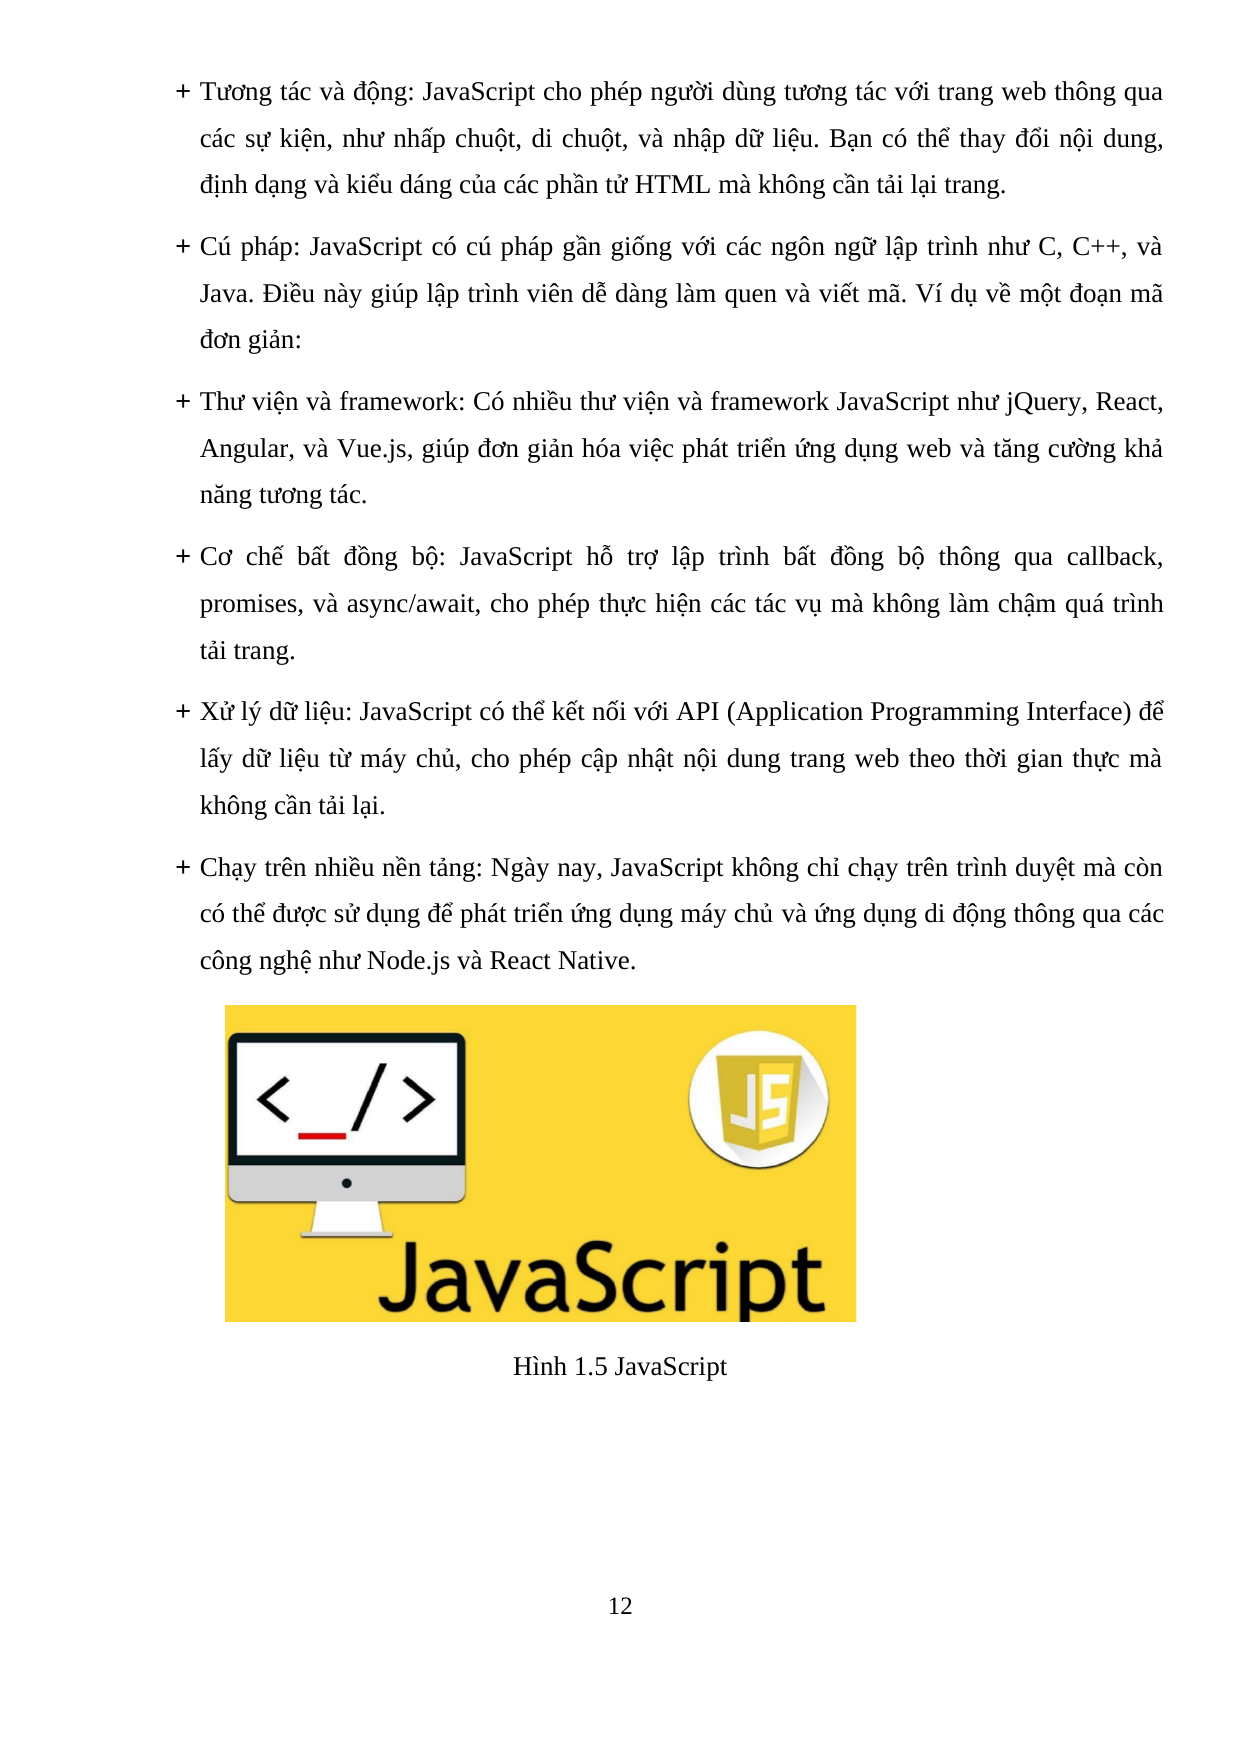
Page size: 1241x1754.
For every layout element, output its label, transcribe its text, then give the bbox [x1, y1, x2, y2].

list Thư viện và framework: Có nhiều thư viện và framework JavaScript như jQuery, React, Angular, và Vue.js, giúp đơn giản hóa việc phát triển ứng dụng web và tăng cường khả năng tương tác. [175, 385, 1165, 510]
list Xử lý dữ liệu: JavaScript có thể kết nối với API (Application Programming Interface) để lấy dữ liệu từ máy chủ, cho phép cập nhật nội dung trang web theo thời gian thực mà không cần tải lại. [175, 695, 1165, 820]
list Cơ chế bất đồng bộ: JavaScript hỗ trợ lập trình bất đồng bộ thông qua callback, promises, và async/await, cho phép thực hiện các tác vụ mà không làm chậm quá trình tải trang. [175, 540, 1165, 665]
list Chạy trên nhiều nền tảng: Ngày nay, JavaScript không chỉ chạy trên trình duyệt mà còn có thể được sử dụng để phát triển ứng dụng máy chủ và ứng dụng di động thông qua các công nghệ như Node.js và React Native. [175, 851, 1165, 975]
list Tương tác và động: JavaScript cho phép người dùng tương tác với trang web thông qua các sự kiện, như nhấp chuột, di chuột, và nhập dữ liệu. Bạn có thể thay đổi nội dung, định dạng và kiểu dáng của các phần tử HTML mà không cần tải lại trang. [175, 75, 1165, 199]
picture [225, 1005, 857, 1322]
list Cú pháp: JavaScript có cú pháp gần giống với các ngôn ngữ lập trình như C, C++, và Java. Điều này giúp lập trình viên dễ dàng làm quen và viết mã. Ví dụ về một đoạn mã đơn giản: [175, 230, 1165, 355]
text Hình 1.5 JavaScript [75, 1350, 1165, 1382]
